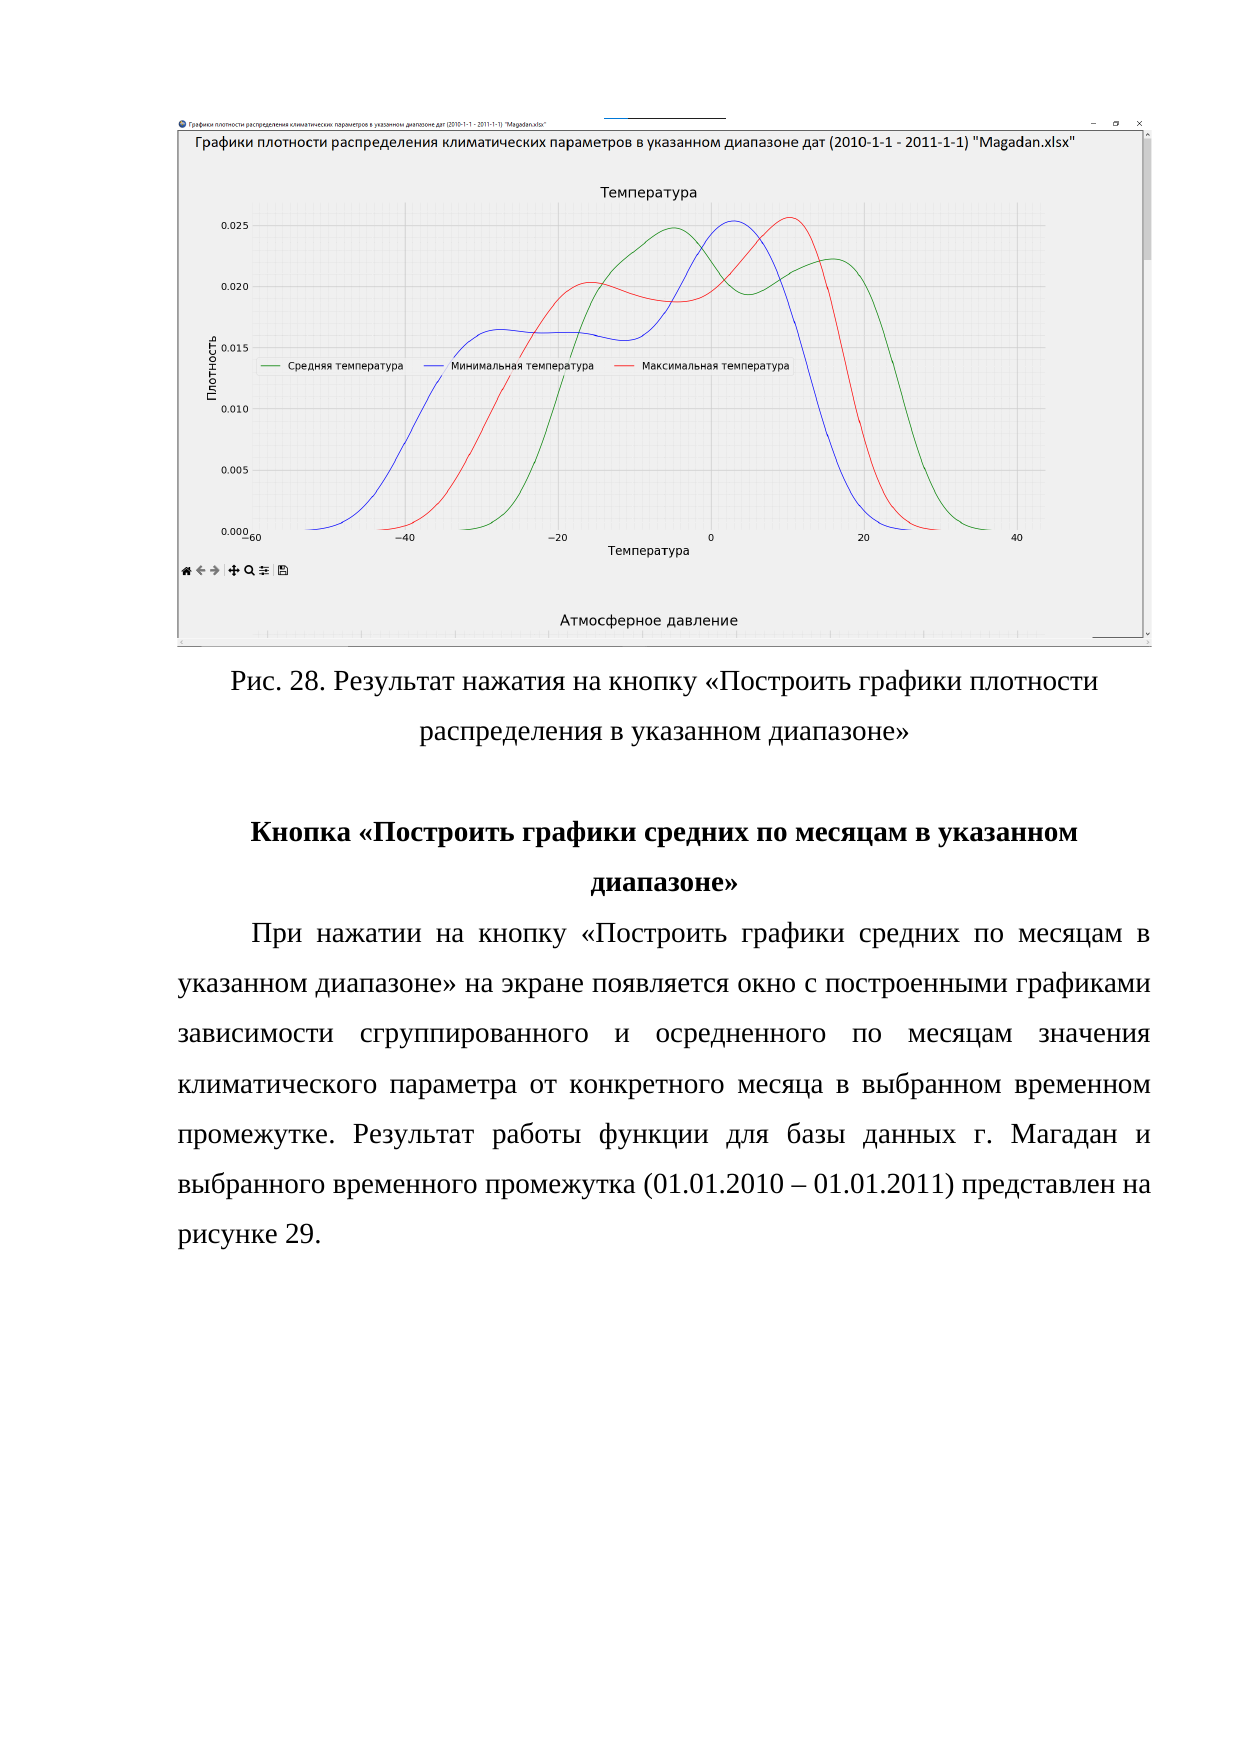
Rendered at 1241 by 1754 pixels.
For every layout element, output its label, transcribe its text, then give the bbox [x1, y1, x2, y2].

text Рис. 28. Результат нажатия на кнопку «Построить графики плотности распределения в указанном диапазоне» [177, 663, 1152, 747]
picture [177, 118, 1152, 647]
text Кнопка «Построить графики средних по месяцам в указанном диапазоне» [177, 814, 1152, 898]
text При нажатии на кнопку «Построить графики средних по месяцам в указанном диапазоне» на экране появляется окно с построенными графиками зависимости сгруппированного и осредненного по месяцам значения климатического параметра от конкретного месяца в выбранном временном промежутке. Результат работы функции для базы данных г. Магадан и выбранного временного промежутка (01.01.2010 – 01.01.2011) представлен на рисунке 29. [177, 915, 1152, 1250]
